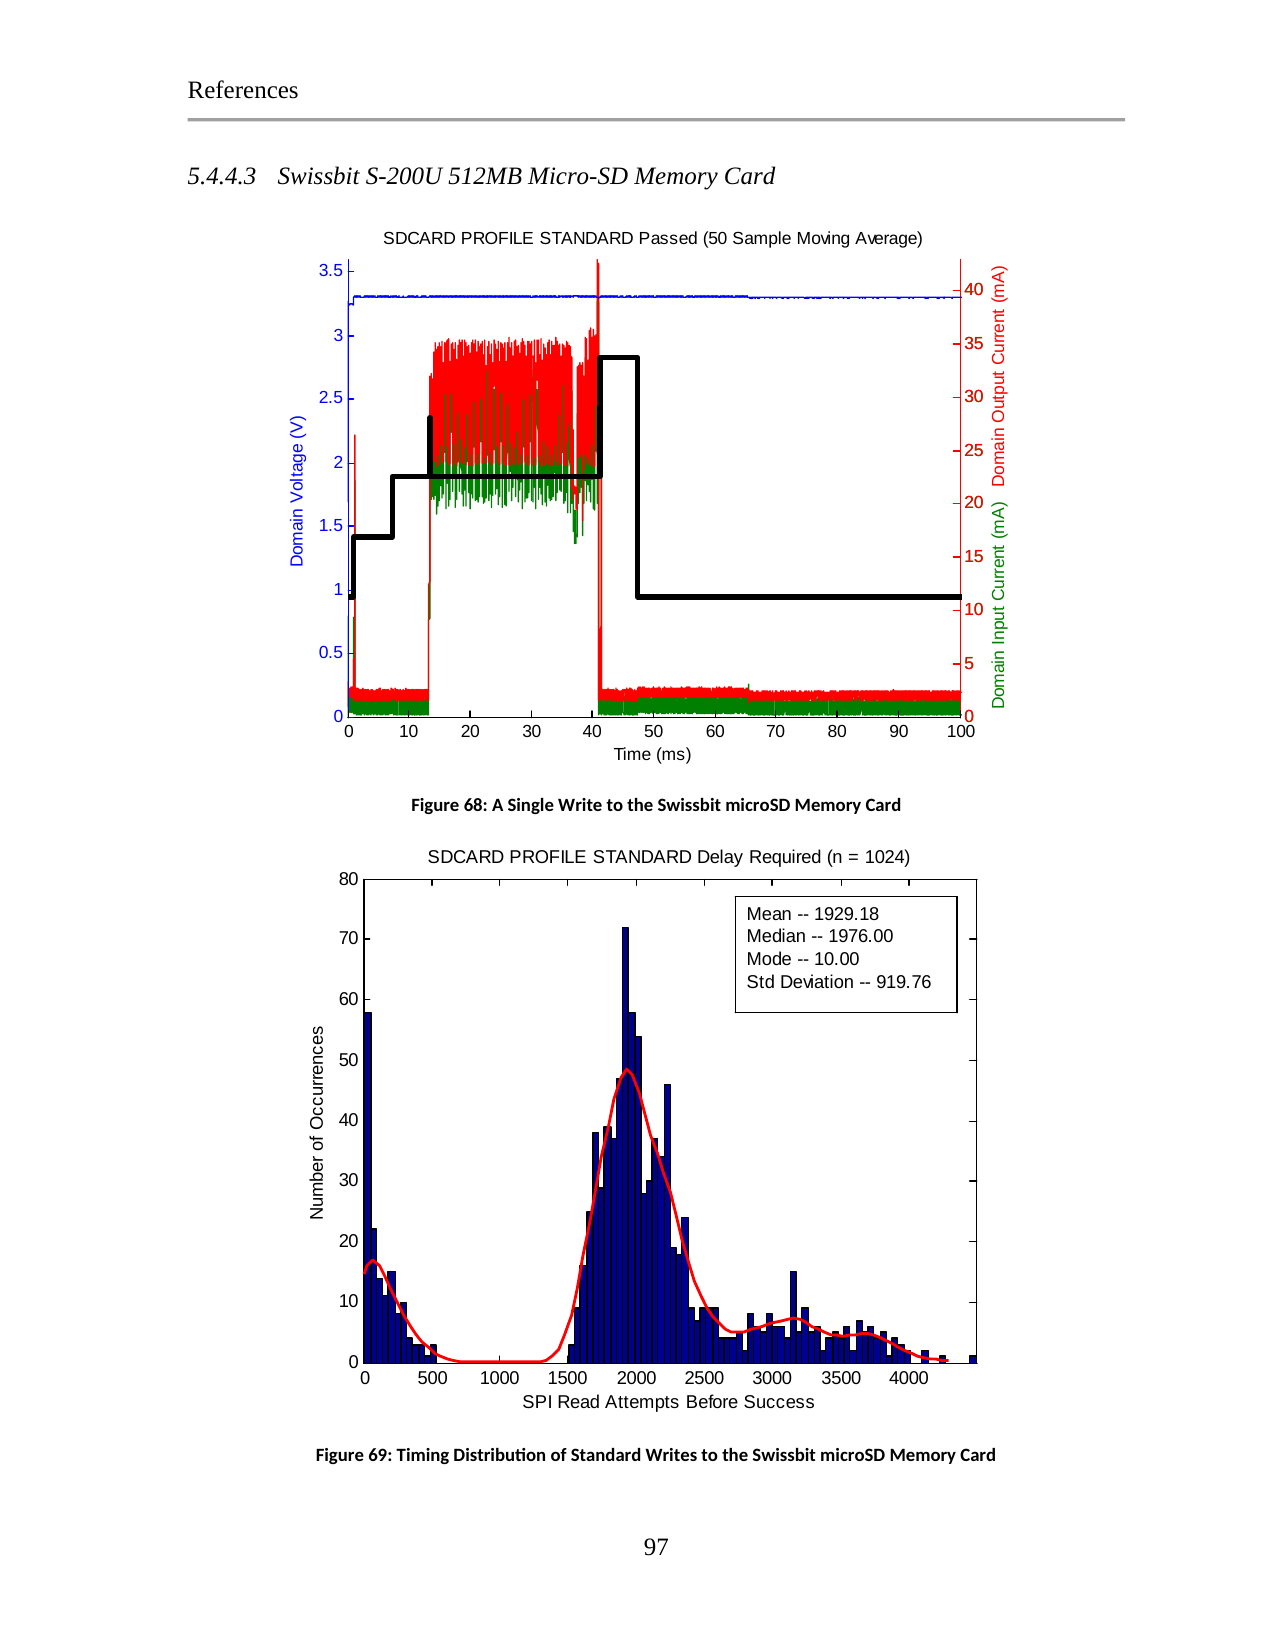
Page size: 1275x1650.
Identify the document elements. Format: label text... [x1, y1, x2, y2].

subtitle Swissbit S-200U 512MB Micro-SD Memory Card [187, 161, 1125, 190]
text Figure 68: A Single Write to the Swissbit microSD Memory Card [187, 794, 1125, 817]
text Figure 69: Timing Distribution of Standard Writes to the Swissbit microSD Memory Card [187, 1443, 1125, 1466]
